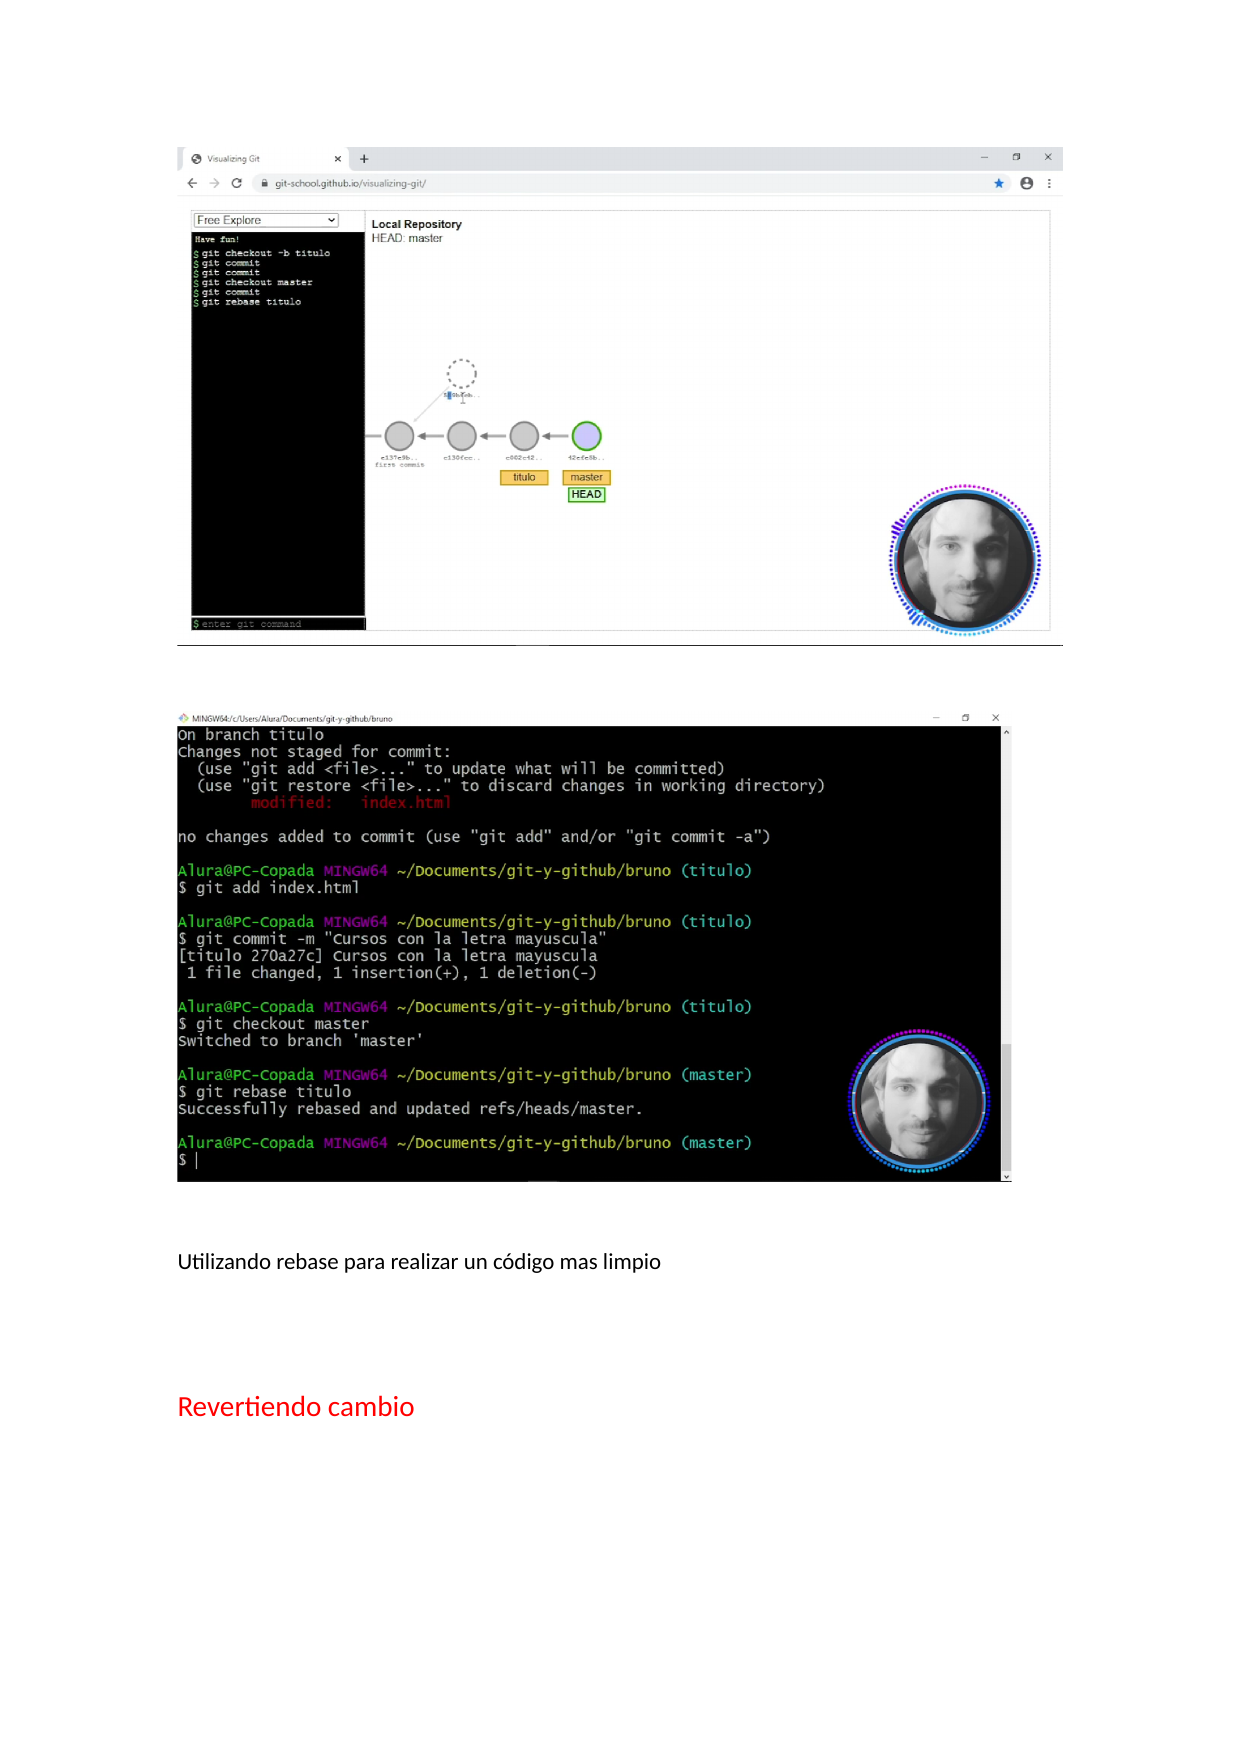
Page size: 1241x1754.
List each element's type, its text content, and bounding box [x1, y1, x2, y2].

text Revertiendo cambio [177, 1388, 1063, 1424]
text Utilizando rebase para realizar un código mas limpio [177, 1247, 1063, 1275]
picture [177, 711, 1012, 1182]
picture [177, 147, 1063, 646]
